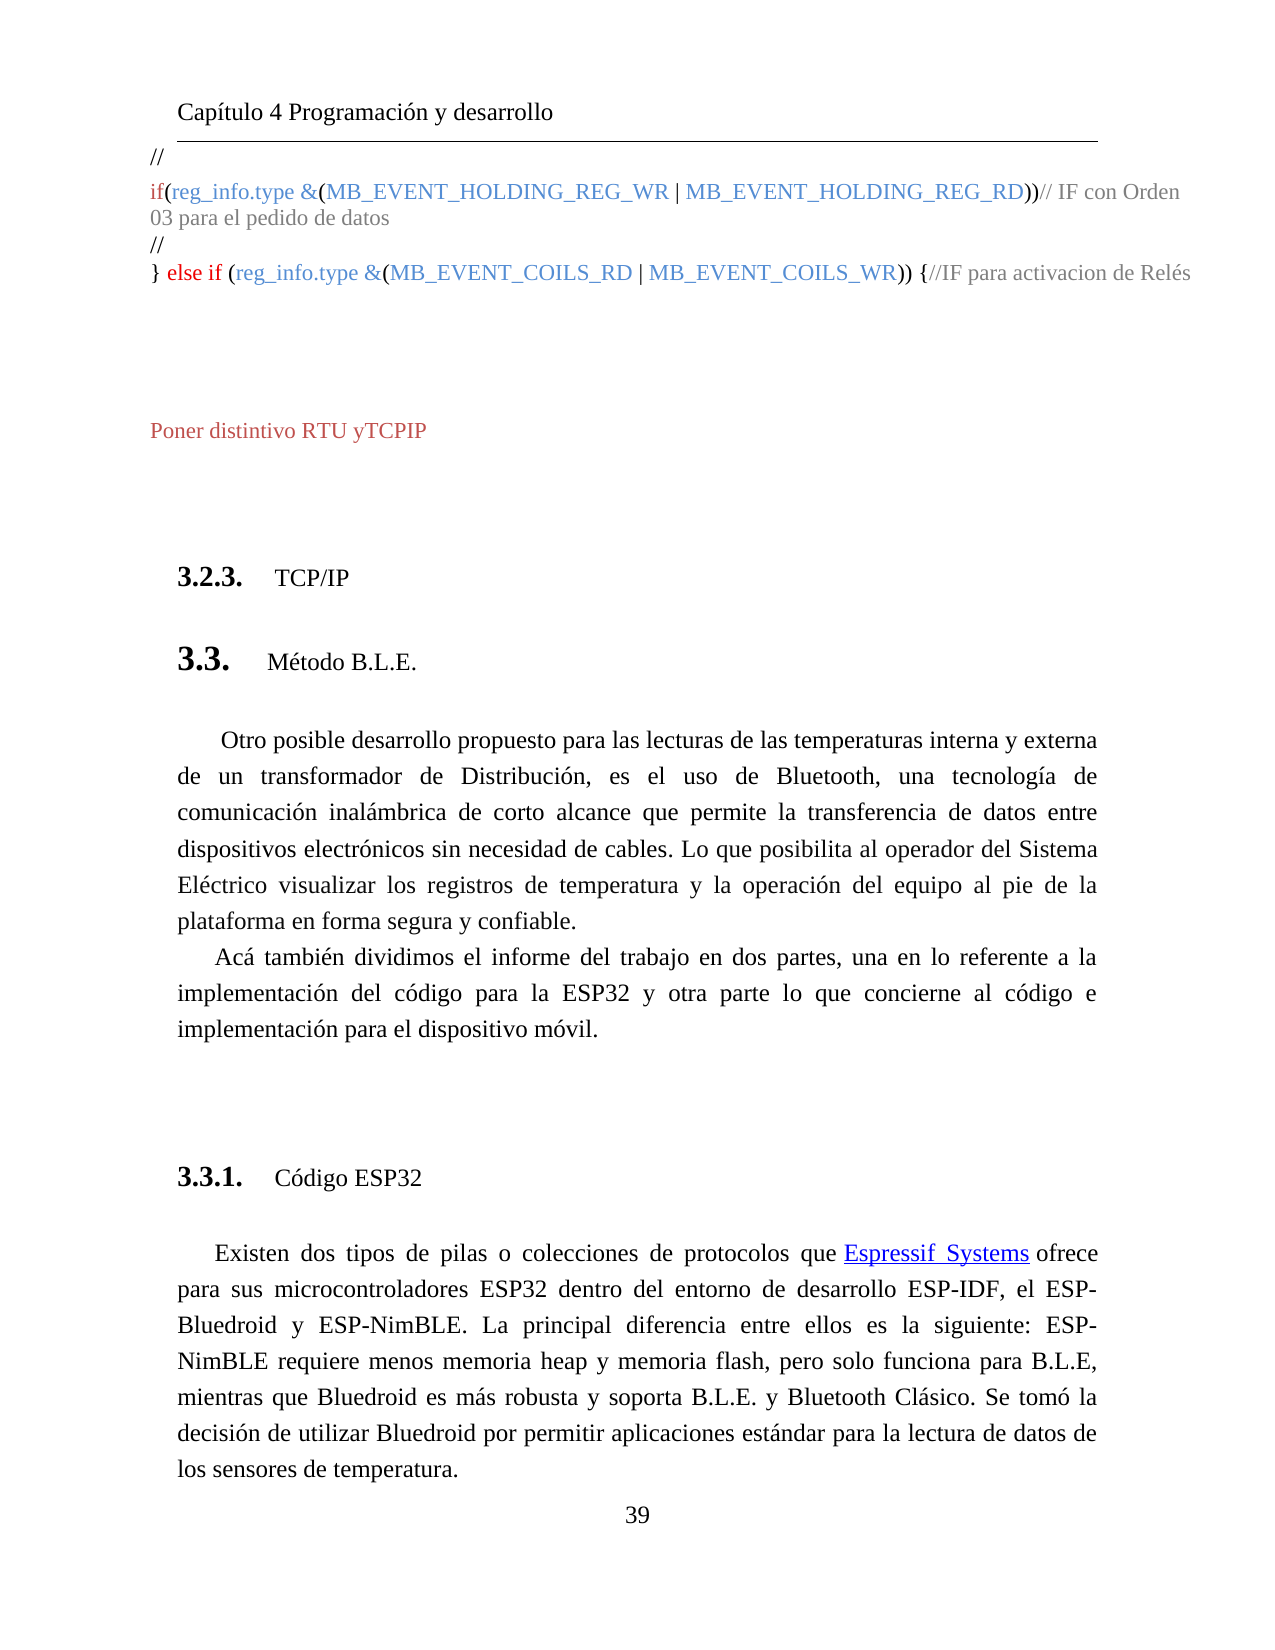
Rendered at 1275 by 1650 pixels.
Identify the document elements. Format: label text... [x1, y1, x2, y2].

list Código ESP32 [177, 1159, 1098, 1193]
text Poner distintivo RTU yTCPIP [150, 417, 1200, 444]
text if(reg_info.type &(MB_EVENT_HOLDING_REG_WR | MB_EVENT_HOLDING_REG_RD))// IF con Orden 03 para el pedido de datos [150, 178, 1200, 231]
text } else if (reg_info.type &(MB_EVENT_COILS_RD | MB_EVENT_COILS_WR)) {//IF para activacion de Relés [150, 259, 1200, 286]
text Acá también dividimos el informe del trabajo en dos partes, una en lo referente a la implementación del código para la ESP32 y otra parte lo que concierne al código e implementación para el dispositivo móvil. [177, 942, 1098, 1043]
text Existen dos tipos de pilas o colecciones de protocolos que Espressif Systems ofrece para sus microcontroladores ESP32 dentro del entorno de desarrollo ESP-IDF, el ESP-Bluedroid y ESP-NimBLE. La principal diferencia entre ellos es la siguiente: ESP-NimBLE requiere menos memoria heap y memoria flash, pero solo funciona para B.L.E, mientras que Bluedroid es más robusta y soporta B.L.E. y Bluetooth Clásico. Se tomó la decisión de utilizar Bluedroid por permitir aplicaciones estándar para la lectura de datos de los sensores de temperatura. [177, 1238, 1098, 1483]
text // [150, 142, 1098, 170]
text Otro posible desarrollo propuesto para las lecturas de las temperaturas interna y externa de un transformador de Distribución, es el uso de Bluetooth, una tecnología de comunicación inalámbrica de corto alcance que permite la transferencia de datos entre dispositivos electrónicos sin necesidad de cables. Lo que posibilita al operador del Sistema Eléctrico visualizar los registros de temperatura y la operación del equipo al pie de la plataforma en forma segura y confiable. [177, 725, 1098, 870]
list Método B.L.E. [177, 638, 1098, 678]
text Otro posible desarrollo propuesto para las lecturas de las temperaturas interna y externa de un transformador de Distribución, es el uso de Bluetooth, una tecnología de comunicación inalámbrica de corto alcance que permite la transferencia de datos entre dispositivos electrónicos sin necesidad de cables. Lo que posibilita al operador del Sistema Eléctrico visualizar los registros de temperatura y la operación del equipo al pie de la plataforma en forma segura y confiable. [177, 898, 1098, 935]
text // [150, 231, 1200, 259]
list TCP/IP [177, 559, 1098, 593]
